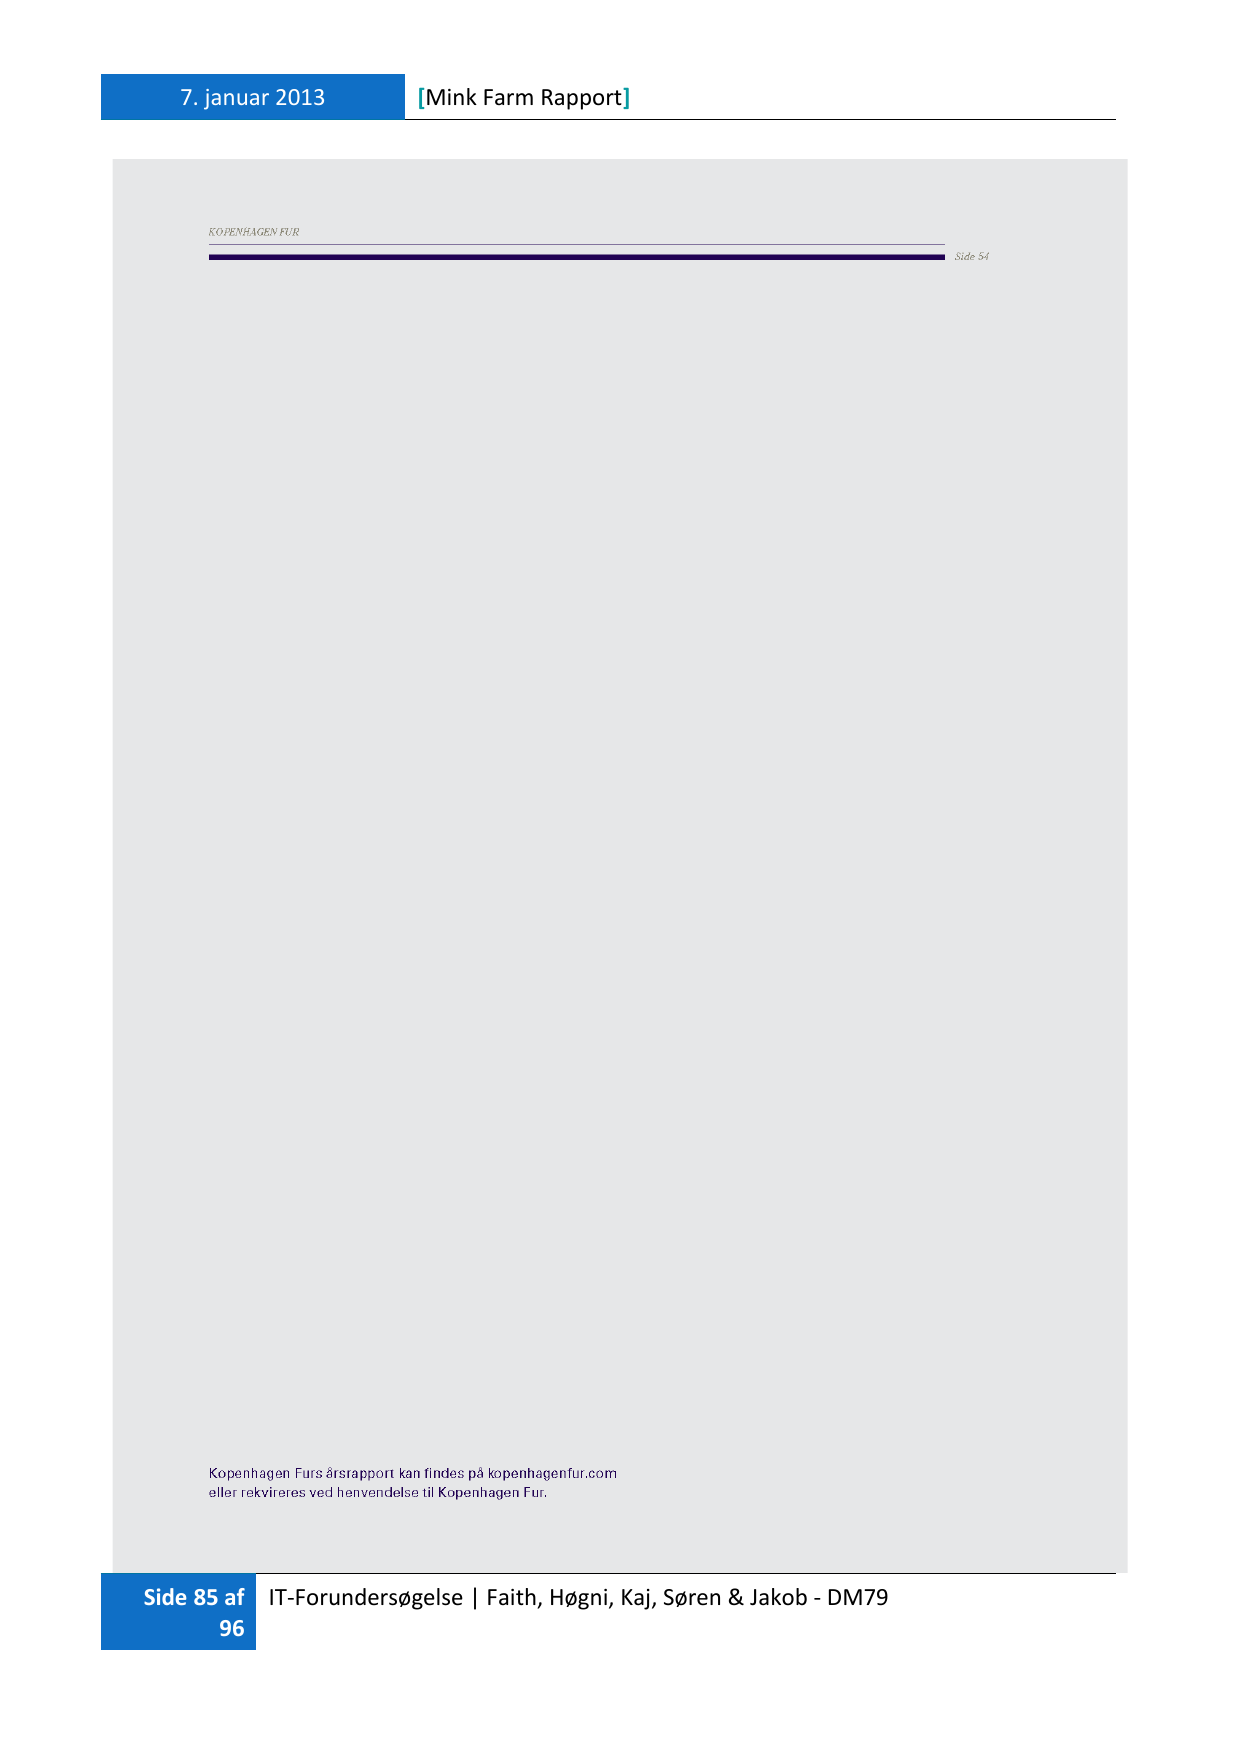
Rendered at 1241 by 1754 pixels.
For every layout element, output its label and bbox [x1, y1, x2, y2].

picture [112, 159, 1128, 1573]
table_header [101, 151, 1139, 1573]
